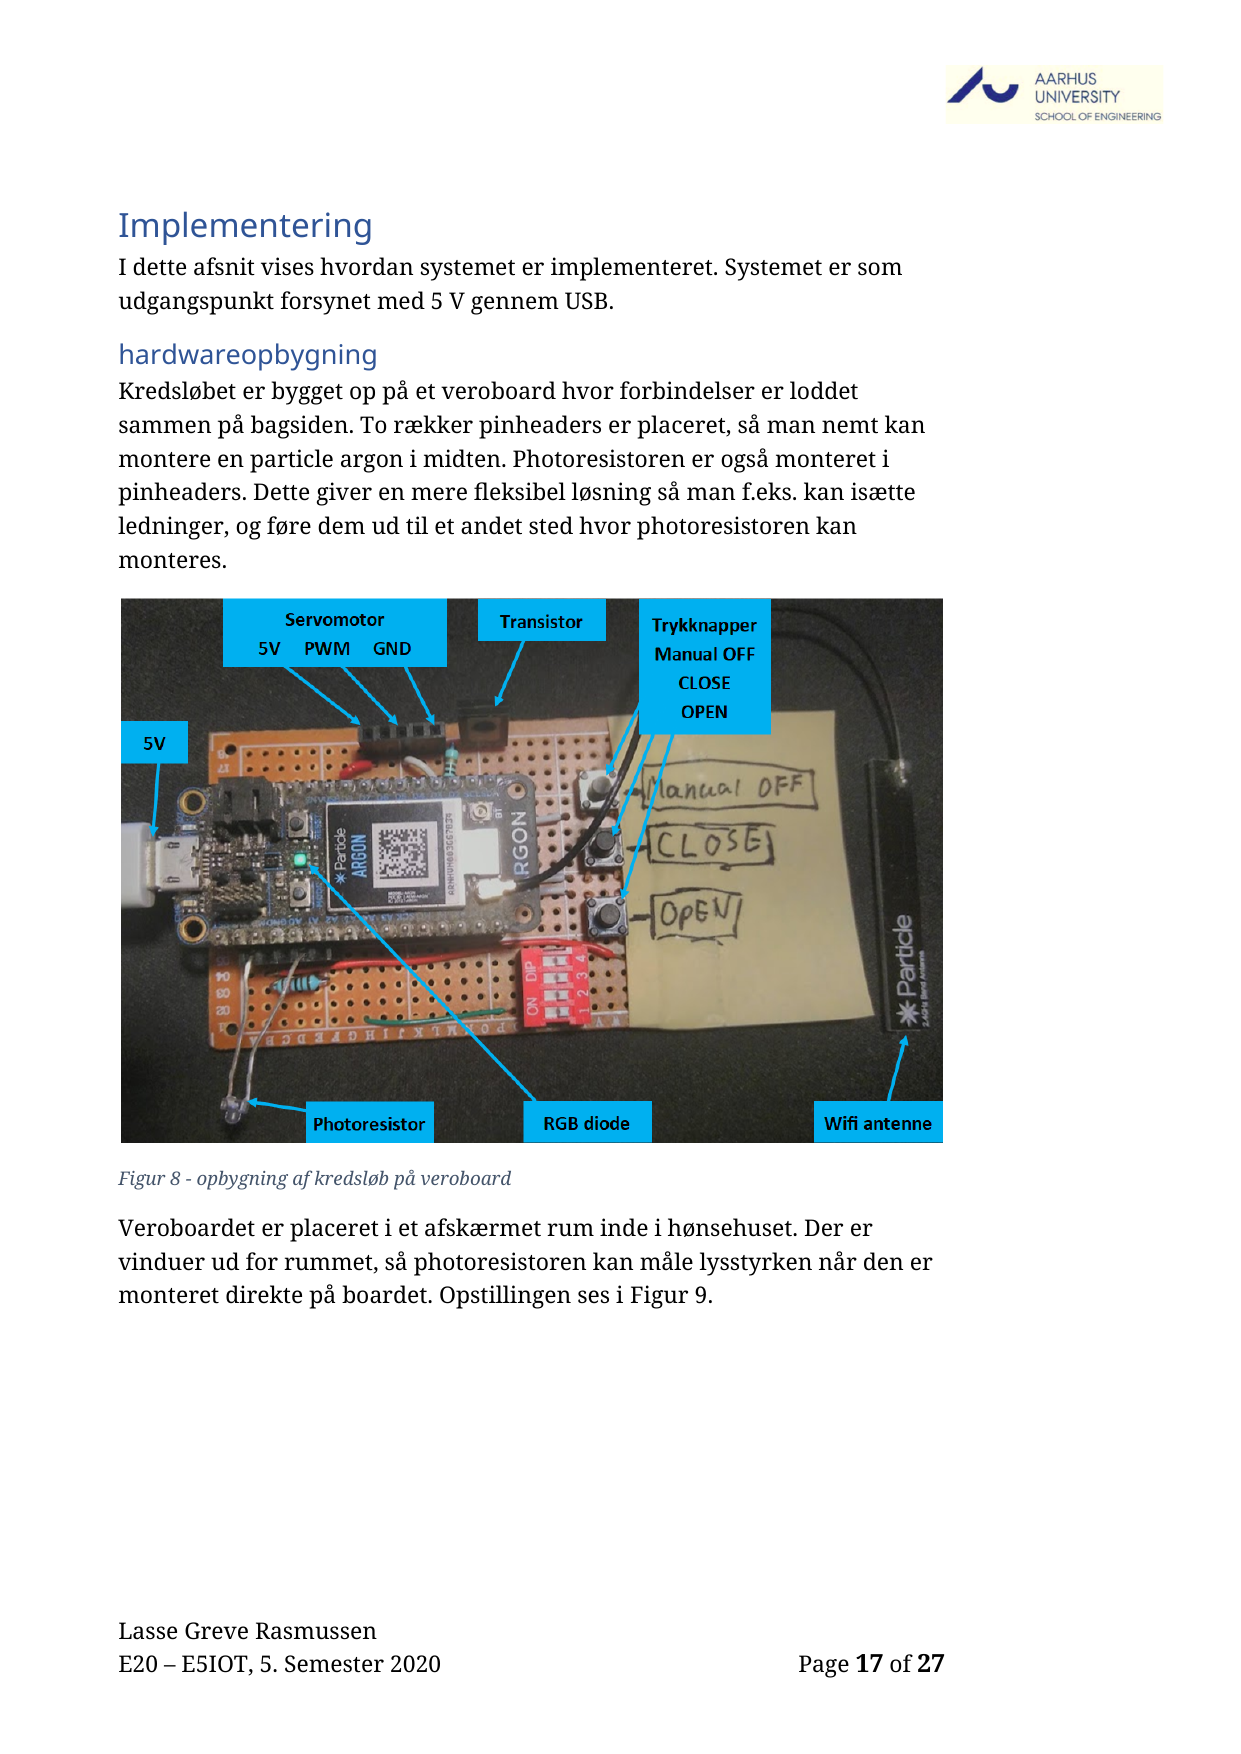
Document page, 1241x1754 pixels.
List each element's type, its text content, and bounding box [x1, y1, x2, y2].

picture [118, 594, 945, 1147]
subtitle Implementering [118, 202, 945, 248]
text Kredsløbet er bygget op på et veroboard hvor forbindelser er loddet sammen på bagsiden. To rækker pinheaders er placeret, så man nemt kan montere en particle argon i midten. Photoresistoren er også monteret i pinheaders. Dette giver en mere fleksibel løsning så man f.eks. kan isætte ledninger, og føre dem ud til et andet sted hvor photoresistoren kan monteres. [118, 375, 945, 575]
text I dette afsnit vises hvordan systemet er implementeret. Systemet er som udgangspunkt forsynet med 5 V gennem USB. [118, 251, 945, 316]
text Veroboardet er placeret i et afskærmet rum inde i hønsehuset. Der er vinduer ud for rummet, så photoresistoren kan måle lysstyrken når den er monteret direkte på boardet. Opstillingen ses i Figur 9. [118, 1212, 945, 1311]
picture [944, 46, 1164, 136]
subtitle hardwareopbygning [118, 335, 945, 372]
